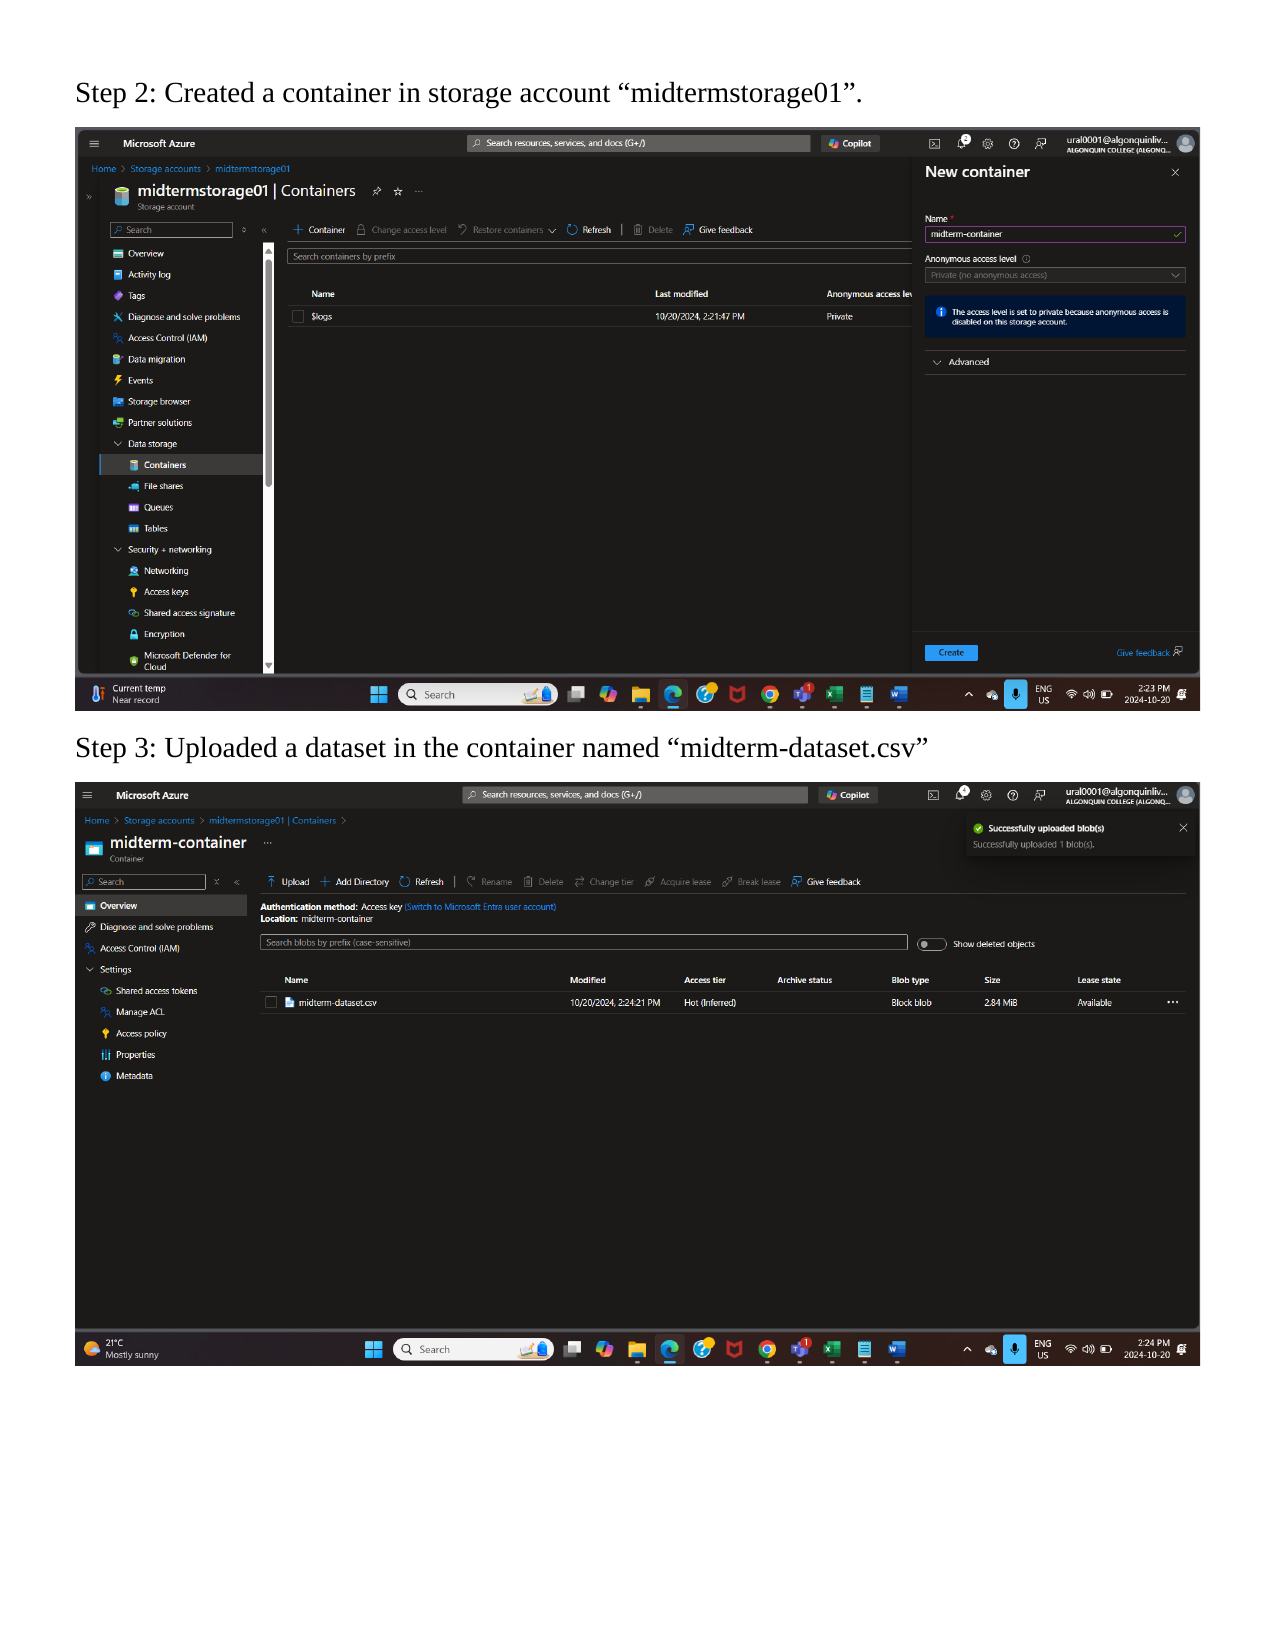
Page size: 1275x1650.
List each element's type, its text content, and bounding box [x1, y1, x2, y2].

picture [75, 782, 1200, 1366]
text Step 3: Uploaded a dataset in the container named “midterm-dataset.csv” [75, 730, 1200, 763]
picture [75, 127, 1200, 711]
text Step 2: Created a container in storage account “midtermstorage01”. [75, 75, 1200, 108]
